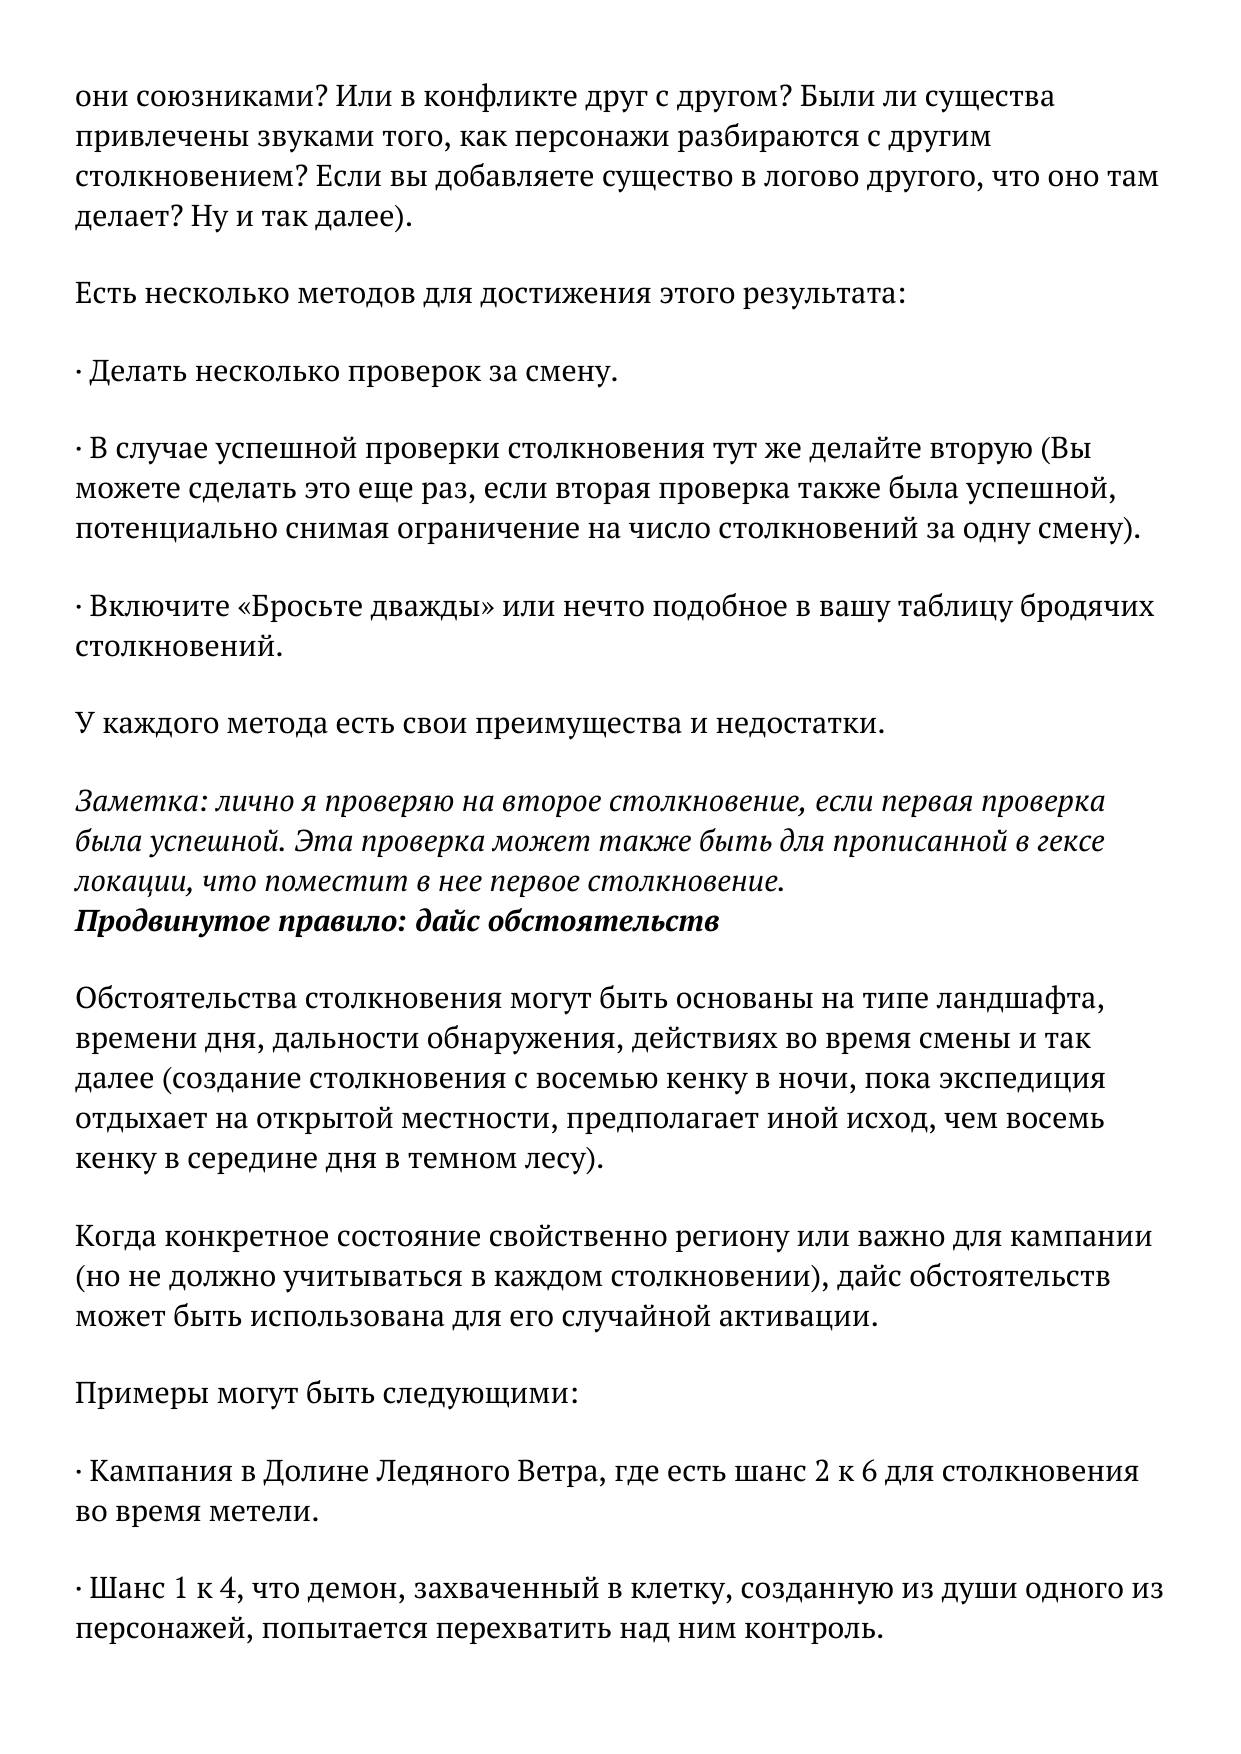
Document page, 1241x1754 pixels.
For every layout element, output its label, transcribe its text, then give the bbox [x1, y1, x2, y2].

text Примеры могут быть следующими: [75, 1372, 1165, 1412]
text Обстоятельства столкновения могут быть основаны на типе ландшафта, времени дня, дальности обнаружения, действиях во время смены и так далее (создание столкновения с восемью кенку в ночи, пока экспедиция отдыхает на открытой местности, предполагает иной исход, чем восемь кенку в середине дня в темном лесу). [75, 977, 1165, 1177]
text · Делать несколько проверок за смену. [75, 350, 1165, 390]
text Есть несколько методов для достижения этого результата: [75, 272, 1165, 312]
text · В случае успешной проверки столкновения тут же делайте вторую (Вы можете сделать это еще раз, если вторая проверка также была успешной, потенциально снимая ограничение на число столкновений за одну смену). [75, 427, 1165, 547]
text · Кампания в Долине Ледяного Ветра, где есть шанс 2 к 6 для столкновения во время метели. [75, 1450, 1165, 1530]
text Продвинутое правило: дайс обстоятельств [75, 900, 1165, 940]
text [75, 75, 1165, 235]
text · Шанс 1 к 4, что демон, захваченный в клетку, созданную из души одного из персонажей, попытается перехватить над ним контроль. [75, 1567, 1165, 1647]
text Когда конкретное состояние свойственно региону или важно для кампании (но не должно учитываться в каждом столкновении), дайс обстоятельств может быть использована для его случайной активации. [75, 1215, 1165, 1335]
text Заметка: лично я проверяю на второе столкновение, если первая проверка была успешной. Эта проверка может также быть для прописанной в гексе локации, что поместит в нее первое столкновение. [75, 780, 1165, 900]
text У каждого метода есть свои преимущества и недостатки. [75, 702, 1165, 742]
text · Включите «Бросьте дважды» или нечто подобное в вашу таблицу бродячих столкновений. [75, 585, 1165, 665]
